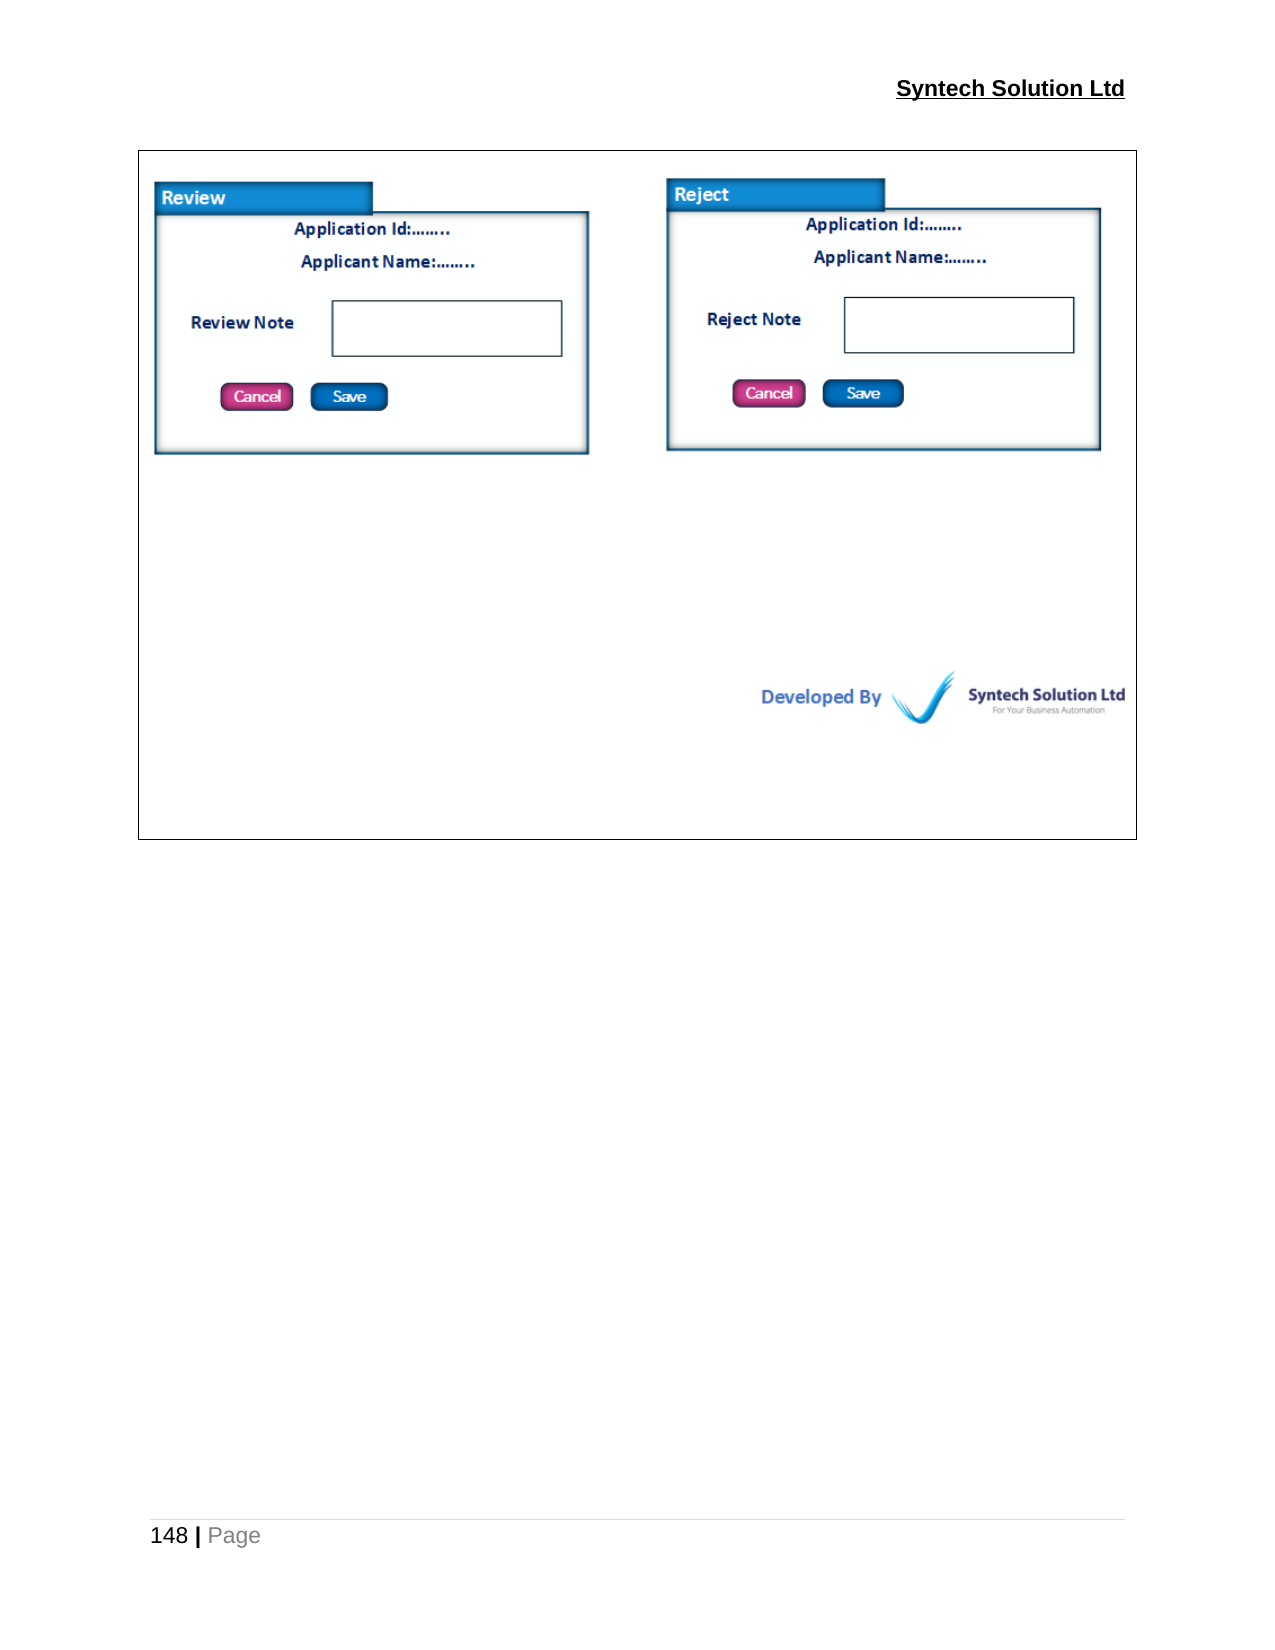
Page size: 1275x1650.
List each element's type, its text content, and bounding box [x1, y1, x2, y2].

table_header Testing Request (Feature) Here will show all water testing requests applied from the service receiver panel. Users can review, reject, & send samples to the lab after the service receiver presents the sample. Status will be pending until any action. Reject action will appear in the applicant panel. [139, 151, 1136, 838]
picture [150, 176, 1125, 725]
